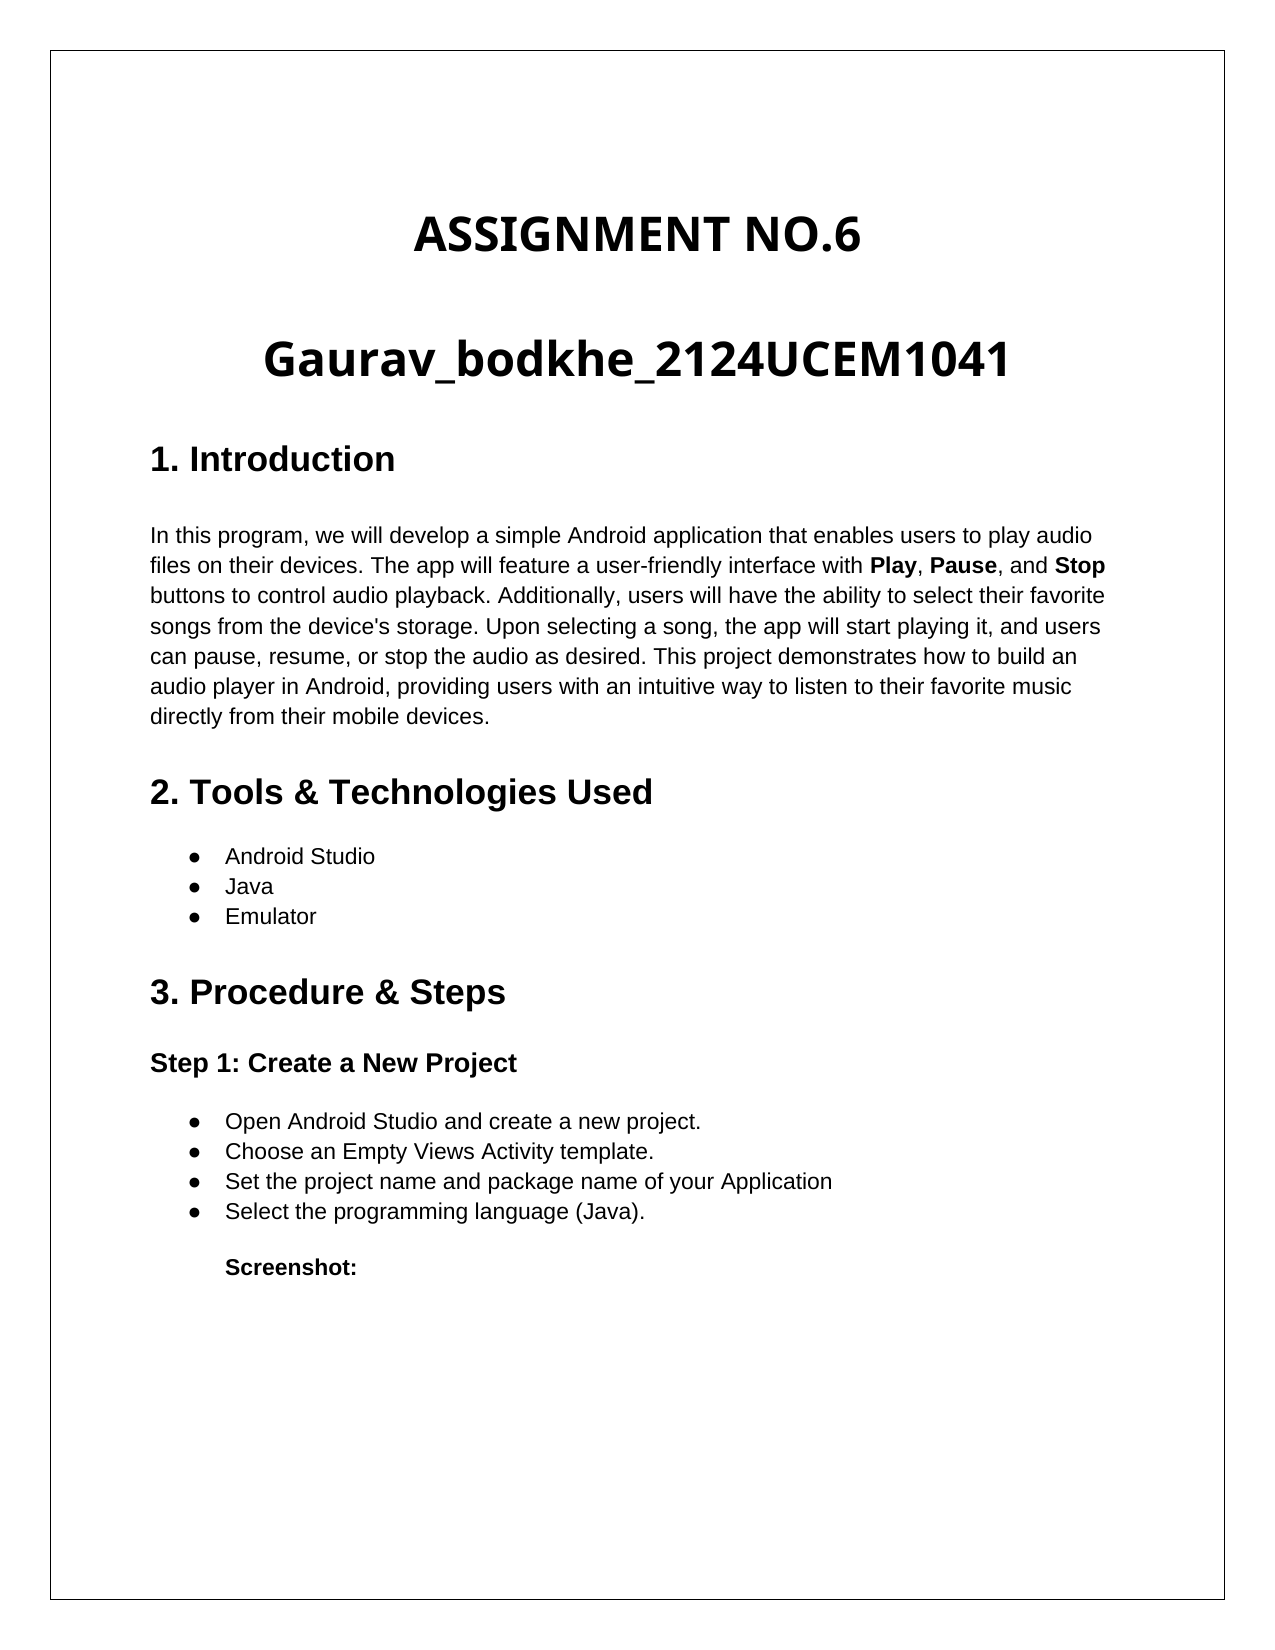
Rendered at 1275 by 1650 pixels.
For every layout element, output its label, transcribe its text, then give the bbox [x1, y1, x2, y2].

subtitle 3. Procedure & Steps [150, 971, 1125, 1012]
list Android Studio [187, 843, 1125, 869]
subtitle Step 1: Create a New Project [150, 1047, 1125, 1078]
list Emulator [187, 903, 1125, 929]
text Screenshot: [225, 1253, 1125, 1280]
subtitle 1. Introduction [150, 438, 1125, 478]
list Open Android Studio and create a new project. [187, 1108, 1125, 1134]
subtitle Gaurav_bodkhe_2124UCEM1041 [150, 325, 1125, 390]
subtitle ASSIGNMENT NO.6 [150, 200, 1125, 265]
list Java [187, 873, 1125, 899]
list Choose an Empty Views Activity template. [187, 1138, 1125, 1164]
subtitle 2. Tools & Technologies Used [150, 771, 1125, 812]
list Set the project name and package name of your Application [187, 1168, 1125, 1194]
list Select the programming language (Java). [187, 1198, 1125, 1225]
subtitle In this program, we will develop a simple Android application that enables users to play audio files on their devices. The app will feature a user-friendly interface with Play, Pause, and Stop buttons to control audio playback. Additionally, users will have the ability to select their favorite songs from the device's storage. Upon selecting a song, the app will start playing it, and users can pause, resume, or stop the audio as desired. This project demonstrates how to build an audio player in Android, providing users with an intuitive way to listen to their favorite music directly from their mobile devices. [150, 522, 1125, 729]
